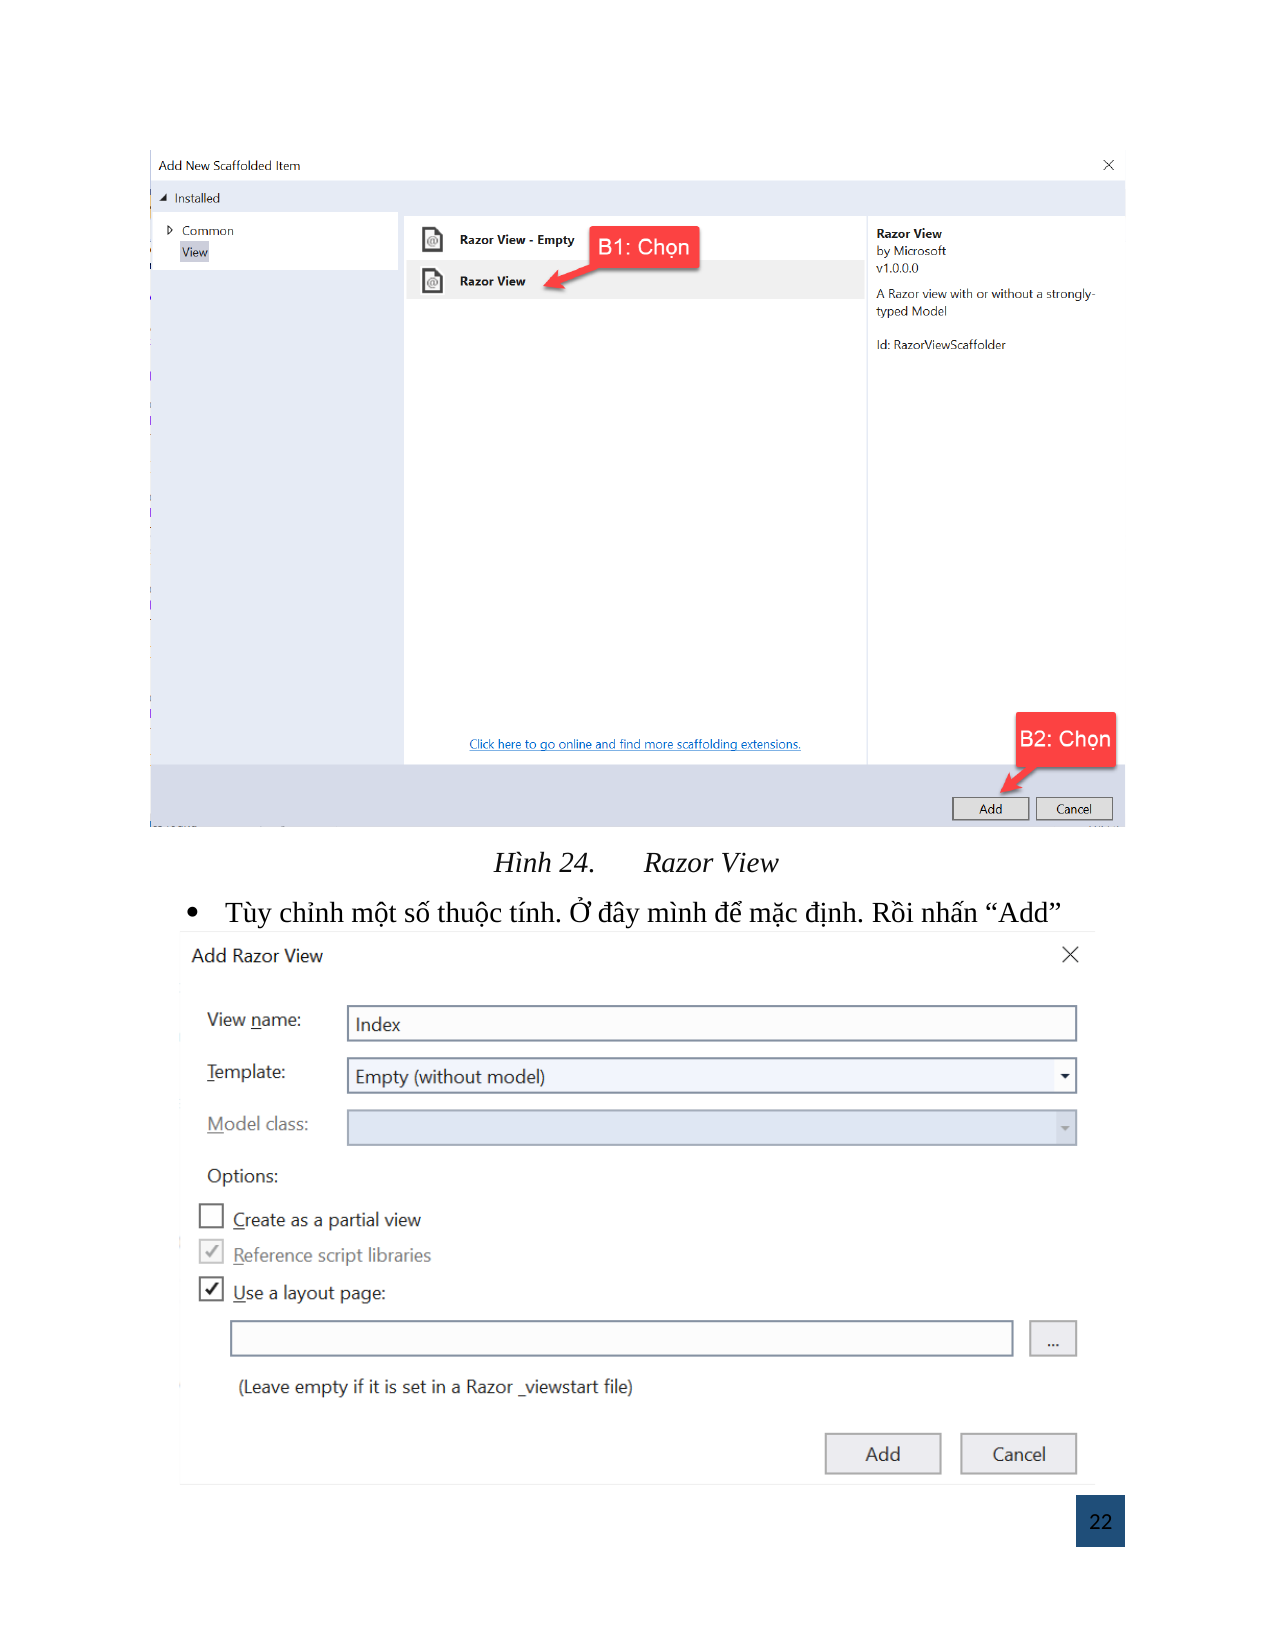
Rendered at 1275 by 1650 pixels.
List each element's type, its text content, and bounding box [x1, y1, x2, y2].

picture [179, 931, 1096, 1485]
text Razor View [150, 845, 1125, 879]
list Tùy chỉnh một số thuộc tính. Ở đây mình để mặc định. Rồi nhấn “Add” [187, 895, 1125, 929]
picture [150, 150, 1125, 827]
